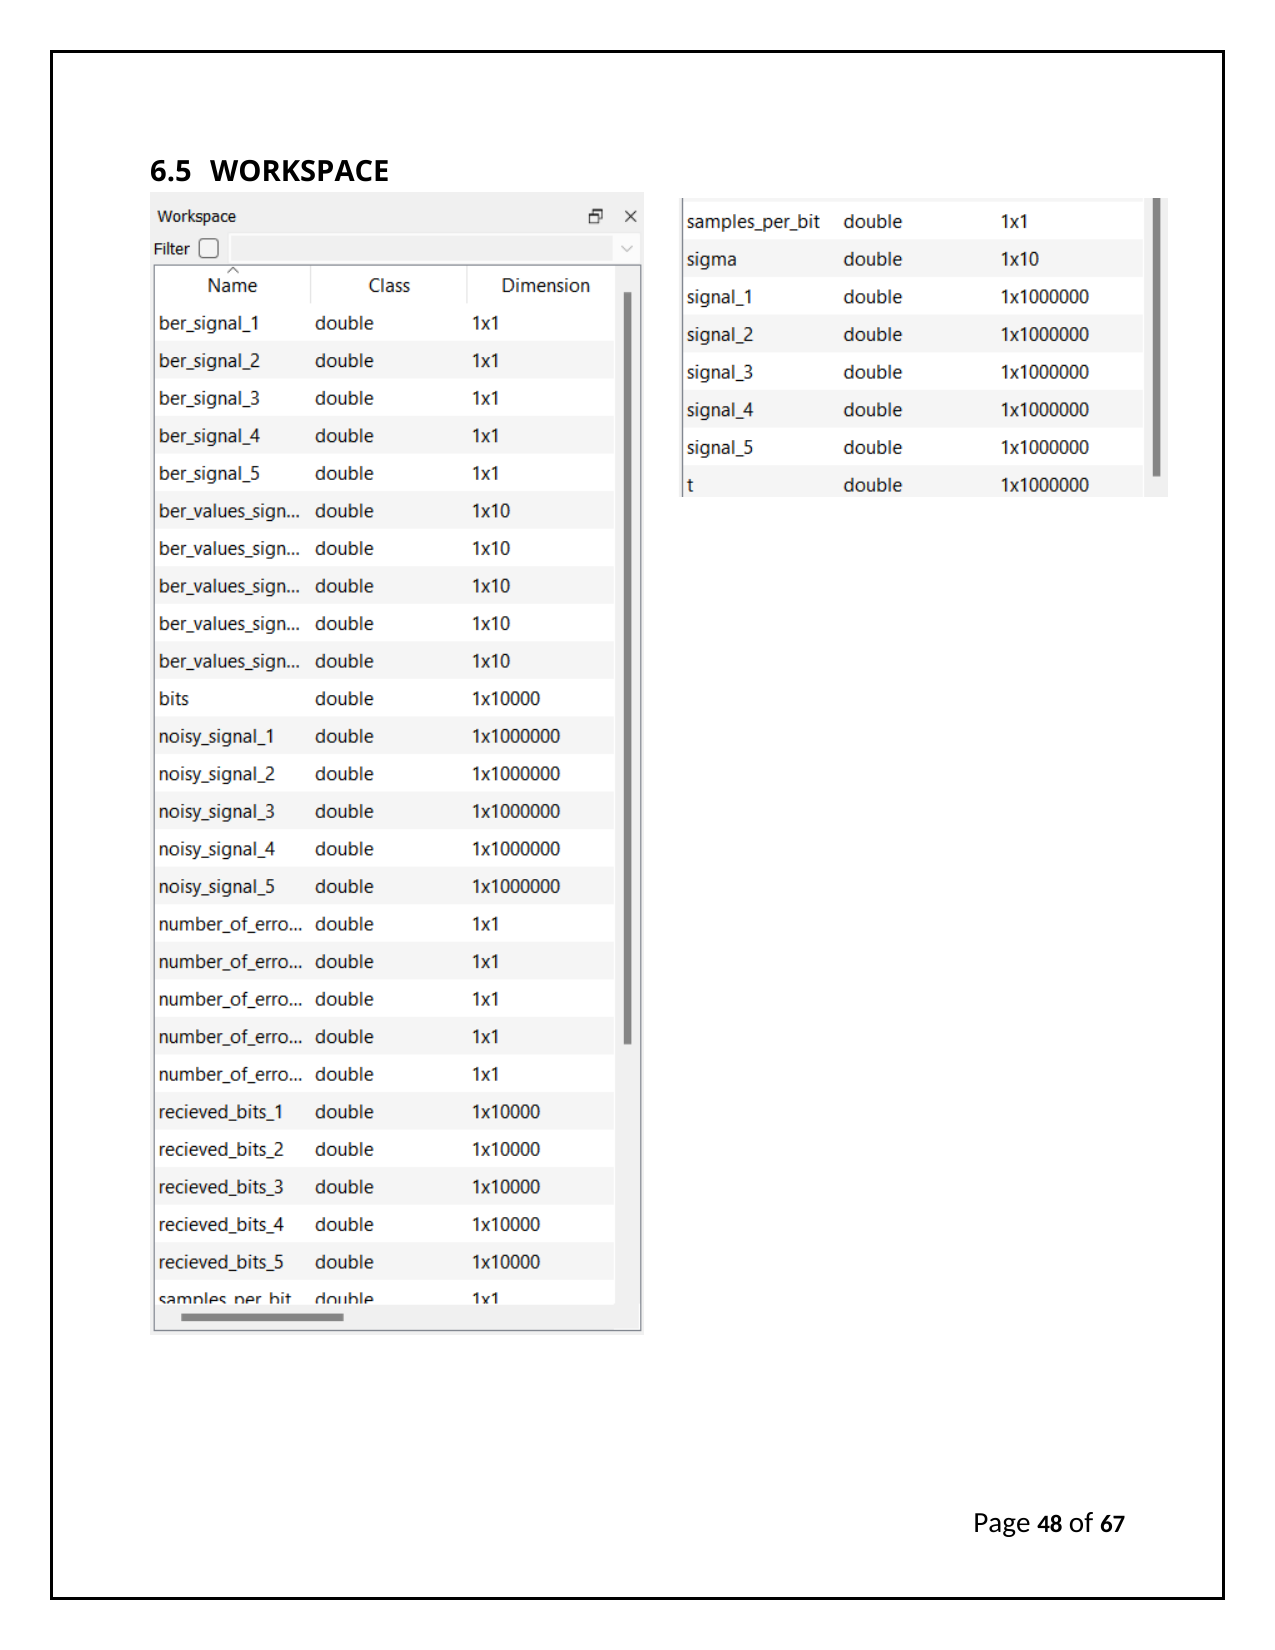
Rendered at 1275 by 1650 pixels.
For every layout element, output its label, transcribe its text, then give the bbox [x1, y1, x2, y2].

picture [150, 192, 644, 1335]
subtitle WORKSPACE [150, 150, 1125, 190]
picture [677, 198, 1168, 495]
